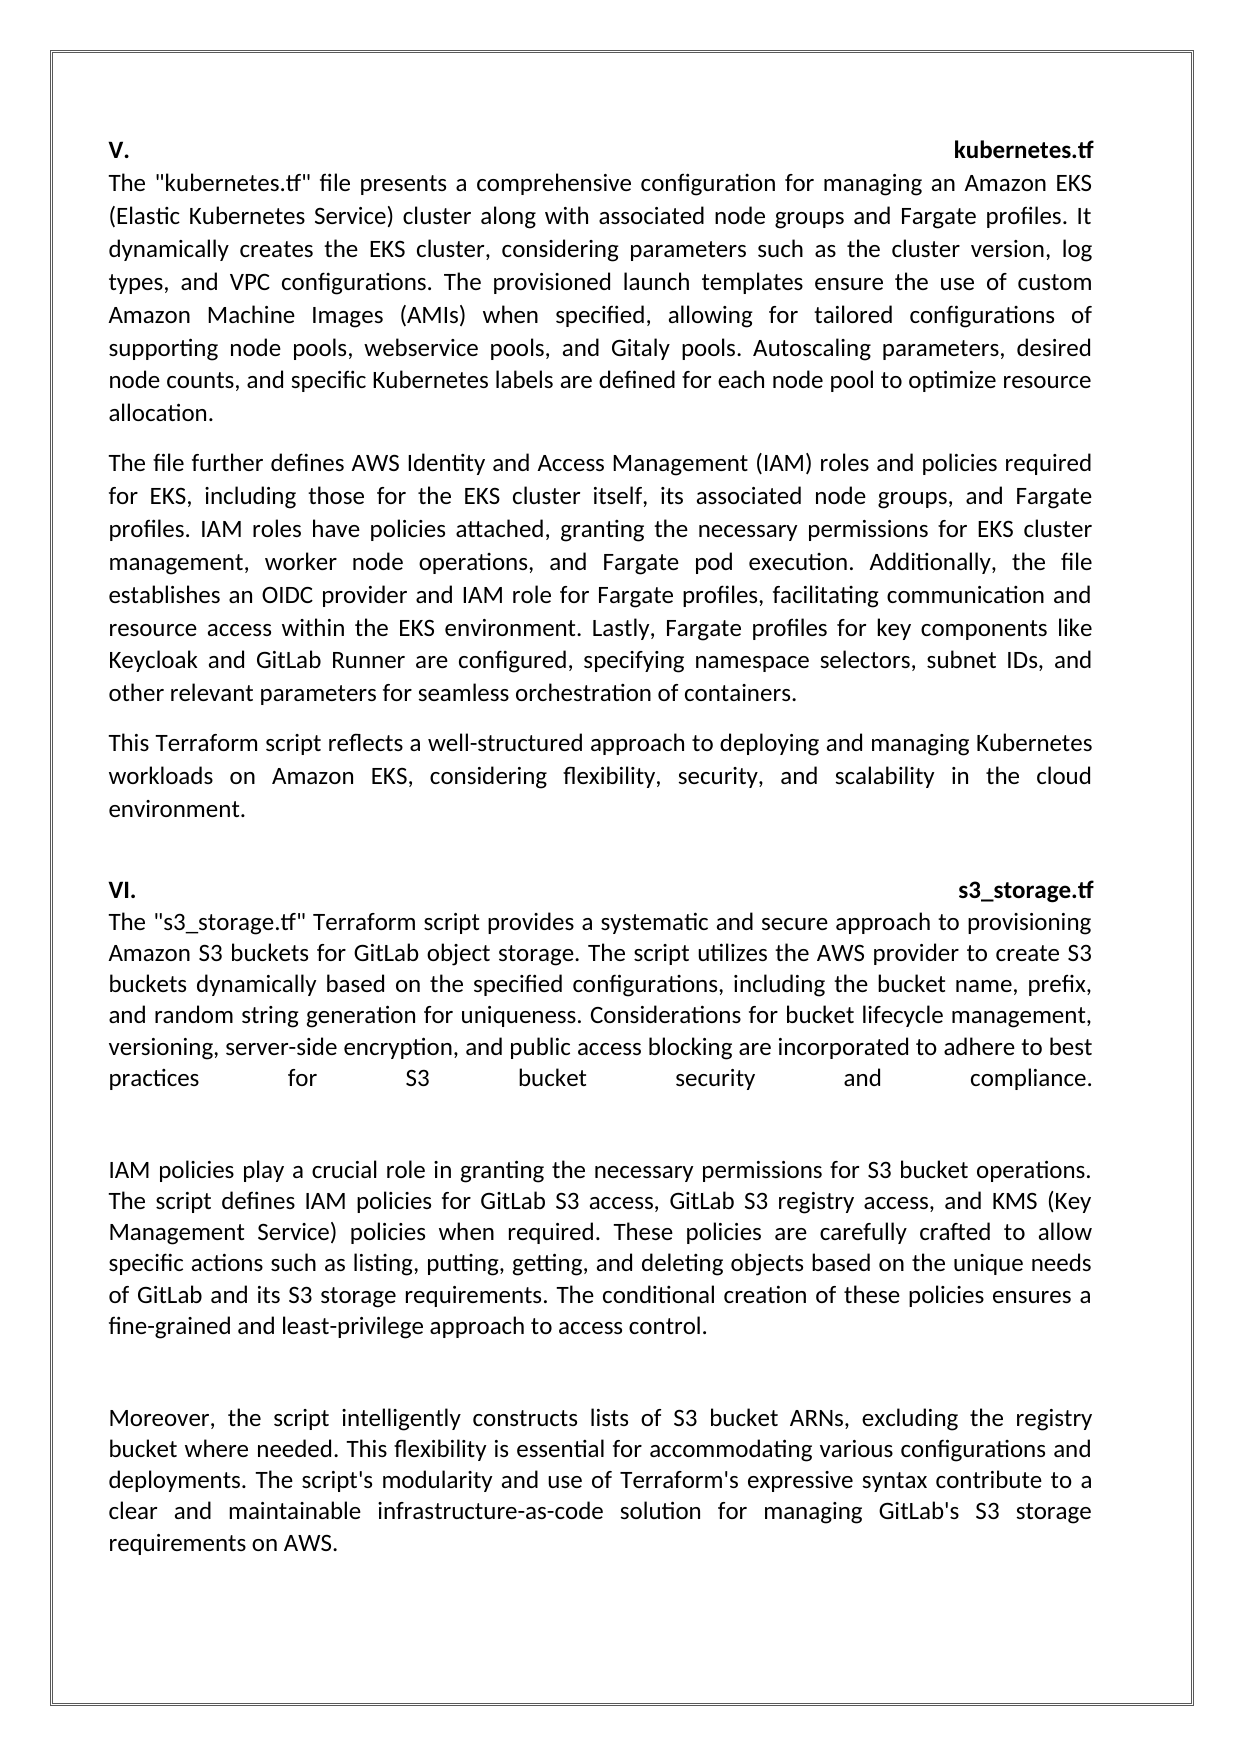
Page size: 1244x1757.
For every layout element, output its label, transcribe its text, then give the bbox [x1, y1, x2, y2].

text IAM policies play a crucial role in granting the necessary permissions for S3 bucket operations. The script defines IAM policies for GitLab S3 access, GitLab S3 registry access, and KMS (Key Management Service) policies when required. These policies are carefully crafted to allow specific actions such as listing, putting, getting, and deleting objects based on the unique needs of GitLab and its S3 storage requirements. The conditional creation of these policies ensures a fine-grained and least-privilege approach to access control. [108, 1153, 1094, 1341]
text VI. s3_storage.tf The "s3_storage.tf" Terraform script provides a systematic and secure approach to provisioning Amazon S3 buckets for GitLab object storage. The script utilizes the AWS provider to create S3 buckets dynamically based on the specified configurations, including the bucket name, prefix, and random string generation for uniqueness. Considerations for bucket lifecycle management, versioning, server-side encryption, and public access blocking are incorporated to adhere to best practices for S3 bucket security and compliance. [108, 843, 1094, 1124]
subtitle This Terraform script reflects a well-structured approach to deploying and managing Kubernetes workloads on Amazon EKS, considering flexibility, security, and scalability in the cloud environment. [108, 727, 1094, 823]
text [108, 134, 1094, 428]
text Moreover, the script intelligently constructs lists of S3 bucket ARNs, excluding the registry bucket where needed. This flexibility is essential for accommodating various configurations and deployments. The script's modularity and use of Terraform's expressive syntax contribute to a clear and maintainable infrastructure-as-code solution for managing GitLab's S3 storage requirements on AWS. [108, 1370, 1094, 1557]
subtitle The file further defines AWS Identity and Access Management (IAM) roles and policies required for EKS, including those for the EKS cluster itself, its associated node groups, and Fargate profiles. IAM roles have policies attached, granting the necessary permissions for EKS cluster management, worker node operations, and Fargate pod execution. Additionally, the file establishes an OIDC provider and IAM role for Fargate profiles, facilitating communication and resource access within the EKS environment. Lastly, Fargate profiles for key components like Keycloak and GitLab Runner are configured, specifying namespace selectors, subnet IDs, and other relevant parameters for seamless orchestration of containers. [108, 447, 1094, 708]
